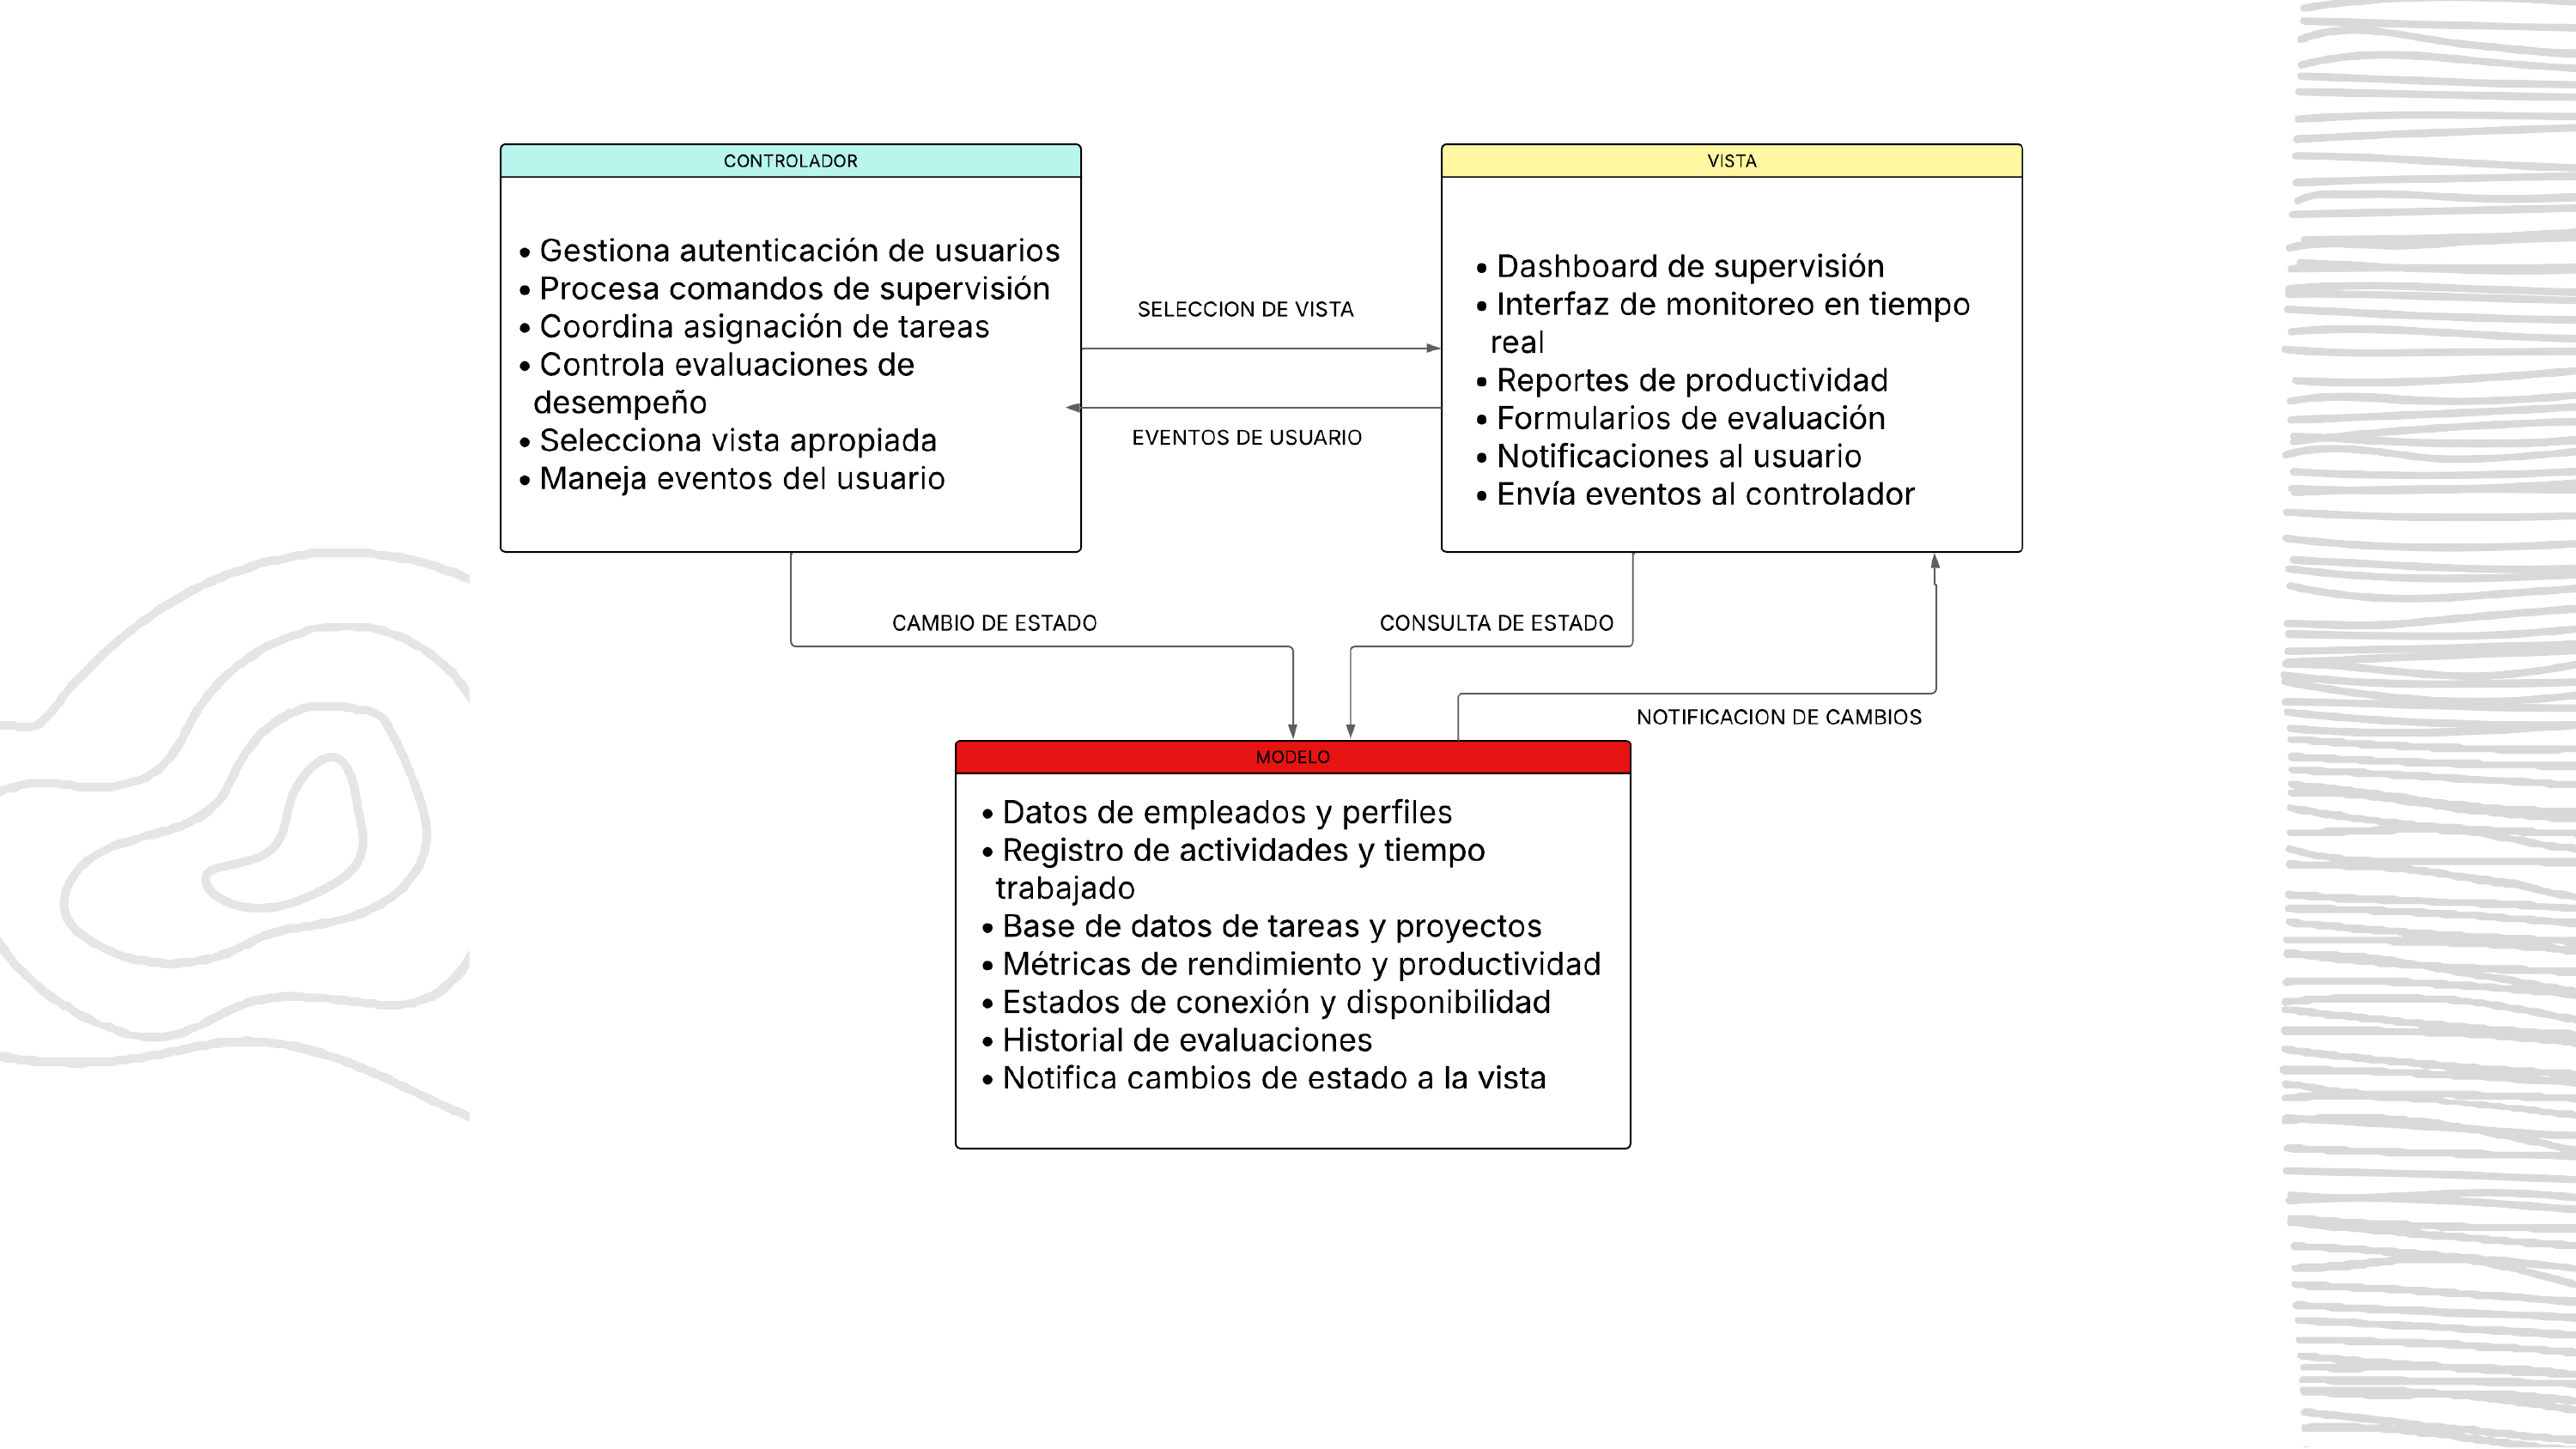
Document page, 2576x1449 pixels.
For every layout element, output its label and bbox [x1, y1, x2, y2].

picture [2280, 0, 2576, 1447]
picture [0, 112, 2220, 1179]
